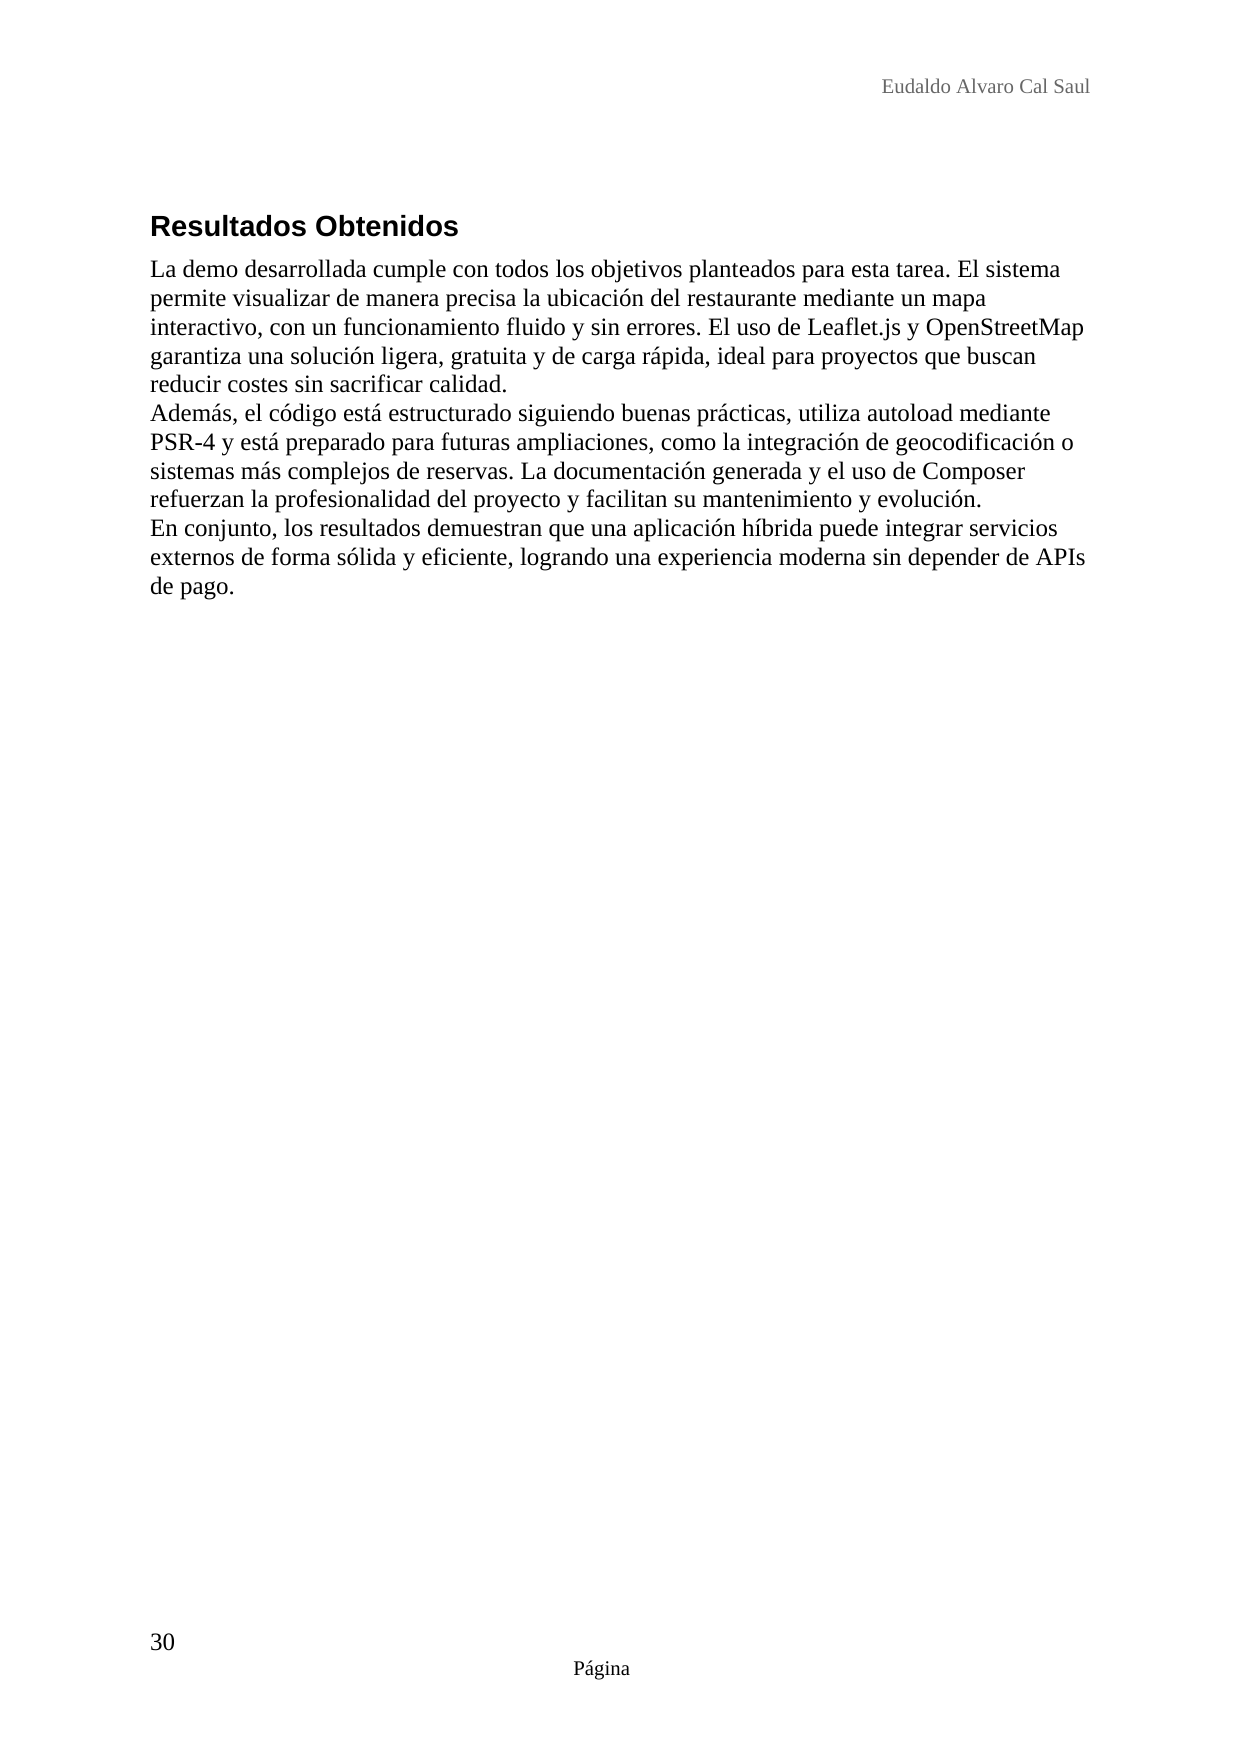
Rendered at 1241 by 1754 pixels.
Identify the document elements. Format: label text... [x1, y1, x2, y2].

text En conjunto, los resultados demuestran que una aplicación híbrida puede integrar servicios externos de forma sólida y eficiente, logrando una experiencia moderna sin depender de APIs de pago. [150, 513, 1090, 599]
subtitle Resultados Obtenidos [150, 208, 1090, 242]
text La demo desarrollada cumple con todos los objetivos planteados para esta tarea. El sistema permite visualizar de manera precisa la ubicación del restaurante mediante un mapa interactivo, con un funcionamiento fluido y sin errores. El uso de Leaflet.js y OpenStreetMap garantiza una solución ligera, gratuita y de carga rápida, ideal para proyectos que buscan reducir costes sin sacrificar calidad. [150, 254, 1090, 398]
text Además, el código está estructurado siguiendo buenas prácticas, utiliza autoload mediante PSR-4 y está preparado para futuras ampliaciones, como la integración de geocodificación o sistemas más complejos de reservas. La documentación generada y el uso de Composer refuerzan la profesionalidad del proyecto y facilitan su mantenimiento y evolución. [150, 398, 1090, 513]
